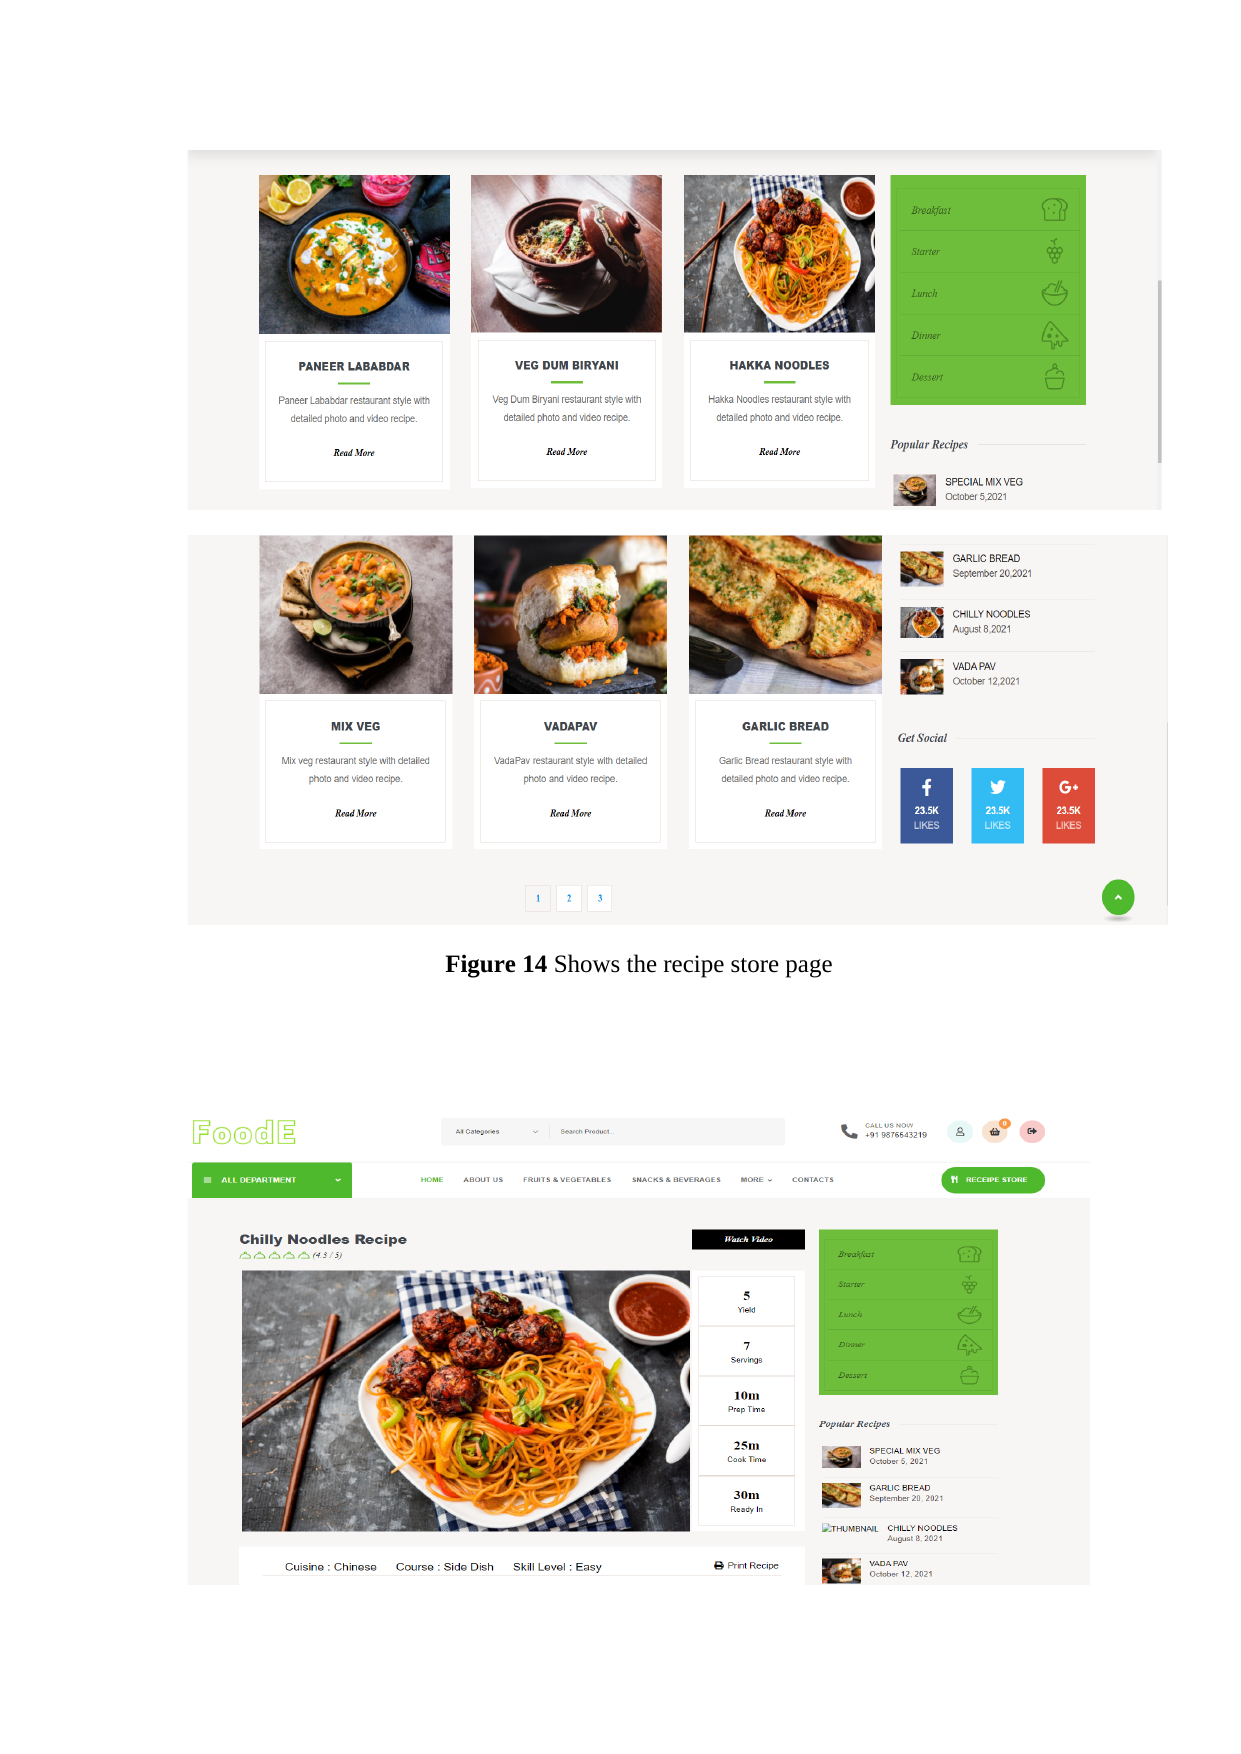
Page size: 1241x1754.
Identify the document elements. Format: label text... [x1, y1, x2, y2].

picture [187, 535, 1168, 925]
picture [187, 150, 1162, 510]
text Figure 14 Shows the recipe store page [187, 949, 1090, 978]
picture [187, 1111, 1090, 1585]
